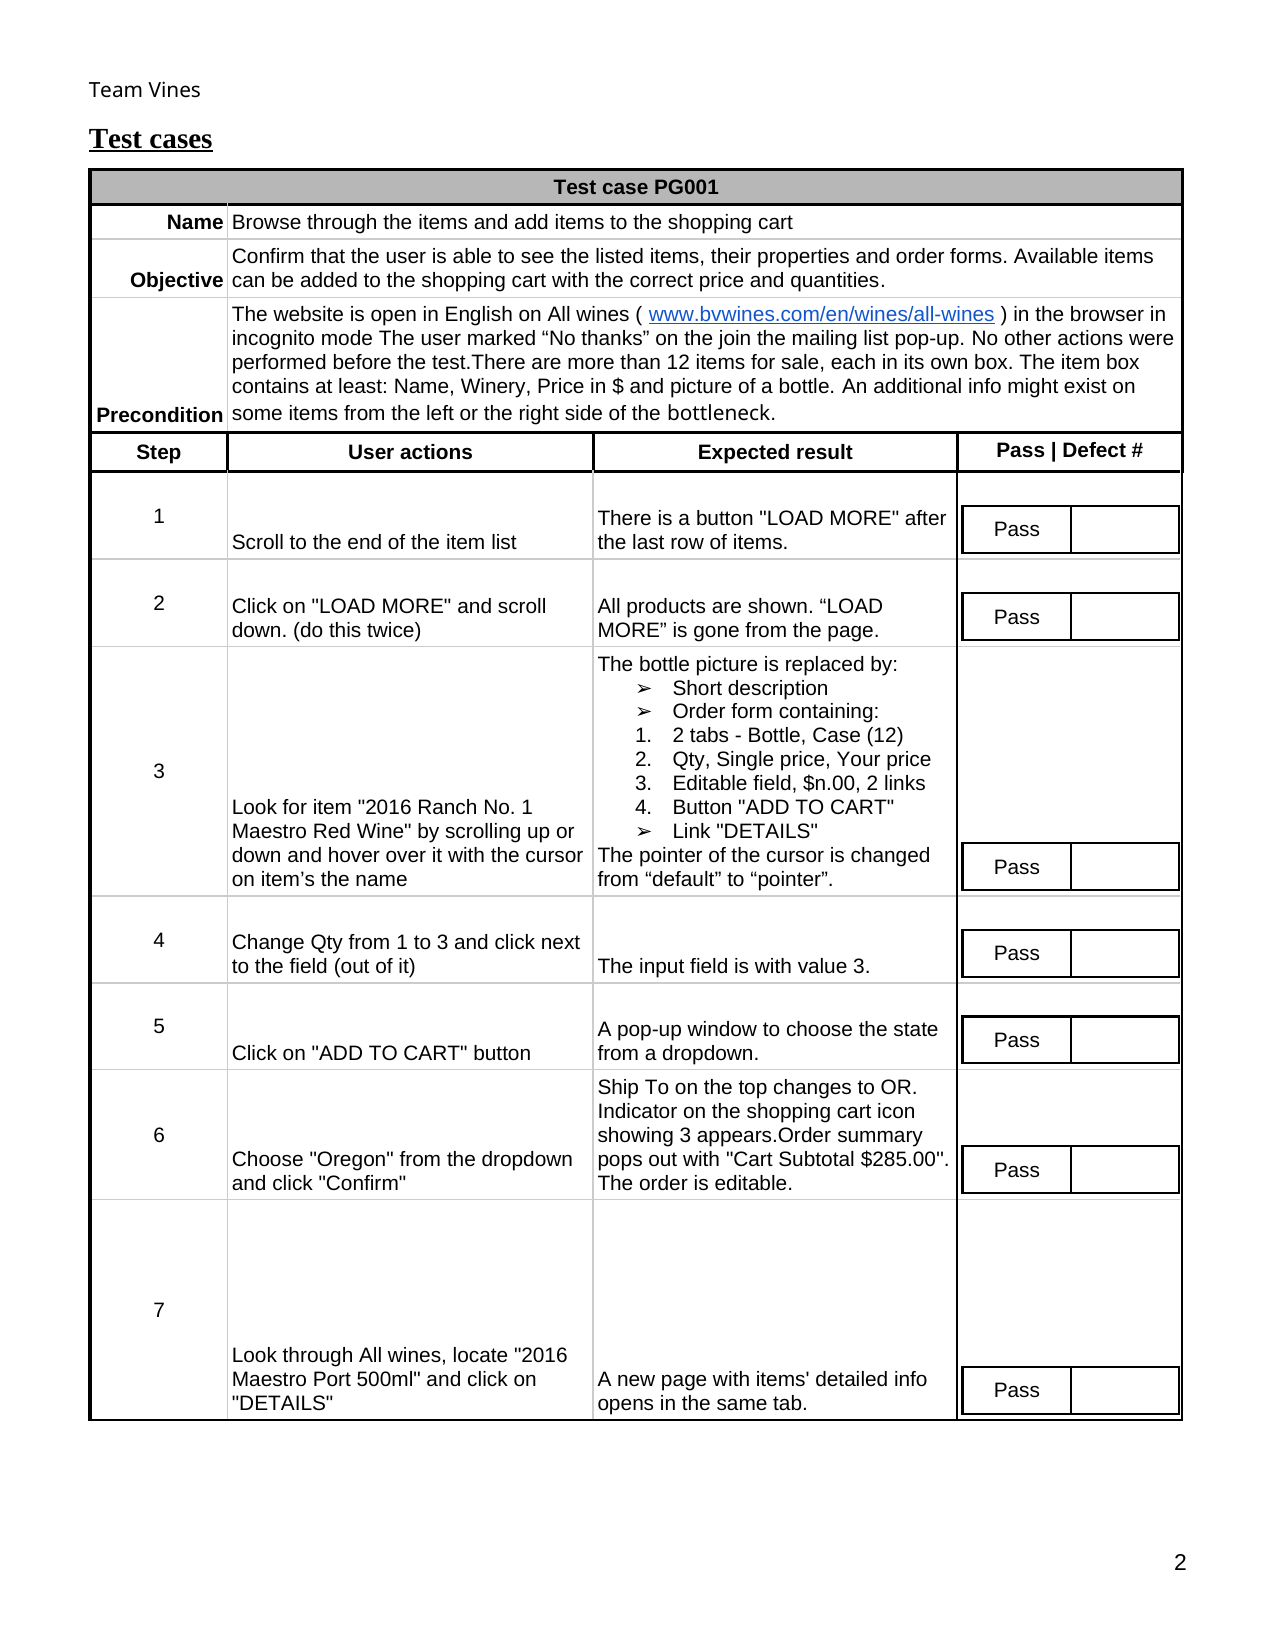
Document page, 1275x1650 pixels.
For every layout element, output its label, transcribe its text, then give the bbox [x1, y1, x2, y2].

table_cell Pass | Defect # [959, 434, 1181, 470]
table_cell [958, 470, 1181, 558]
table_cell Тhe bottle picture is replaced by: Short description Order form containing: 2 tabs - Bottle, Case (12) Qty, Single price, Your price Editable field, $n.00, 2 links Button "ADD TO CART" Link "DETAILS" The pointer of the cursor is changed from “default” to “pointer”. [594, 647, 956, 895]
table_cell Precondition [92, 298, 227, 431]
table_cell The input field is with value 3. [594, 897, 956, 982]
table_cell 7 [92, 1200, 227, 1419]
table_cell Click on "LOAD MORE" and scroll down. (do this twice) [228, 560, 592, 646]
subtitle Test cases [88, 121, 1187, 155]
table_cell User actions [229, 434, 592, 470]
table_cell Confirm that the user is able to see the listed items, their properties and order forms. Available items can be added to the shopping cart with the correct price and quantities. [228, 240, 1181, 296]
table_cell Change Qty from 1 to 3 and click next to the field (out of it) [228, 897, 592, 982]
table_cell [958, 558, 1181, 646]
table_cell Ship To on the top changes to OR. Indicator on the shopping cart icon showing 3 appears.Order summary pops out with "Cart Subtotal $285.00''. The order is editable. [594, 1070, 956, 1198]
table_cell Look for item "2016 Ranch No. 1 Maestro Red Wine" by scrolling up or down and hover over it with the cursor on item’s the name [228, 647, 592, 895]
table_cell 3 [92, 647, 227, 895]
table_cell [958, 1069, 1181, 1198]
table_cell [958, 895, 1181, 982]
table_cell [958, 1199, 1181, 1419]
table_cell [958, 982, 1181, 1068]
table_header Test case PG001 [92, 171, 1181, 203]
table_cell Choose "Oregon" from the dropdown and click "Confirm" [228, 1070, 592, 1198]
table_cell Browse through the items and add items to the shopping cart [228, 206, 1181, 238]
table_cell A pop-up window to choose the state from a dropdown. [594, 984, 956, 1068]
table_cell 6 [92, 1070, 227, 1198]
table_cell Name [92, 206, 227, 238]
table_cell Expected result [595, 434, 956, 470]
table_cell 1 [92, 473, 227, 558]
table_cell Click on "ADD TO CART" button [228, 984, 592, 1068]
table_cell Scroll to the end of the item list [228, 473, 592, 558]
table_cell Look through All wines, locate "2016 Maestro Port 500ml" and click on "DETAILS" [228, 1200, 592, 1419]
table_cell The website is open in English on All wines ( www.bvwines.com/en/wines/all-wines ) in the browser in incognito mode The user marked “No thanks” on the join the mailing list pop-up. No other actions were performed before the test.There are more than 12 items for sale, each in its own box. The item box contains at least: Name, Winery, Price in $ and picture of a bottle. An additional info might exist on some items from the left or the right side of the bottleneck. [228, 298, 1181, 431]
table_cell Step [92, 434, 226, 470]
table_cell 4 [92, 897, 227, 982]
table_cell 2 [92, 560, 227, 646]
table_cell Objective [92, 240, 227, 296]
table_cell There is a button "LOAD MORE" after the last row of items. [594, 473, 956, 558]
table_cell A new page with items' detailed info opens in the same tab. [594, 1200, 956, 1419]
table_cell [958, 646, 1181, 895]
table_cell All products are shown. “LOAD MORE” is gone from the page. [594, 560, 956, 646]
table_cell 5 [92, 984, 227, 1068]
